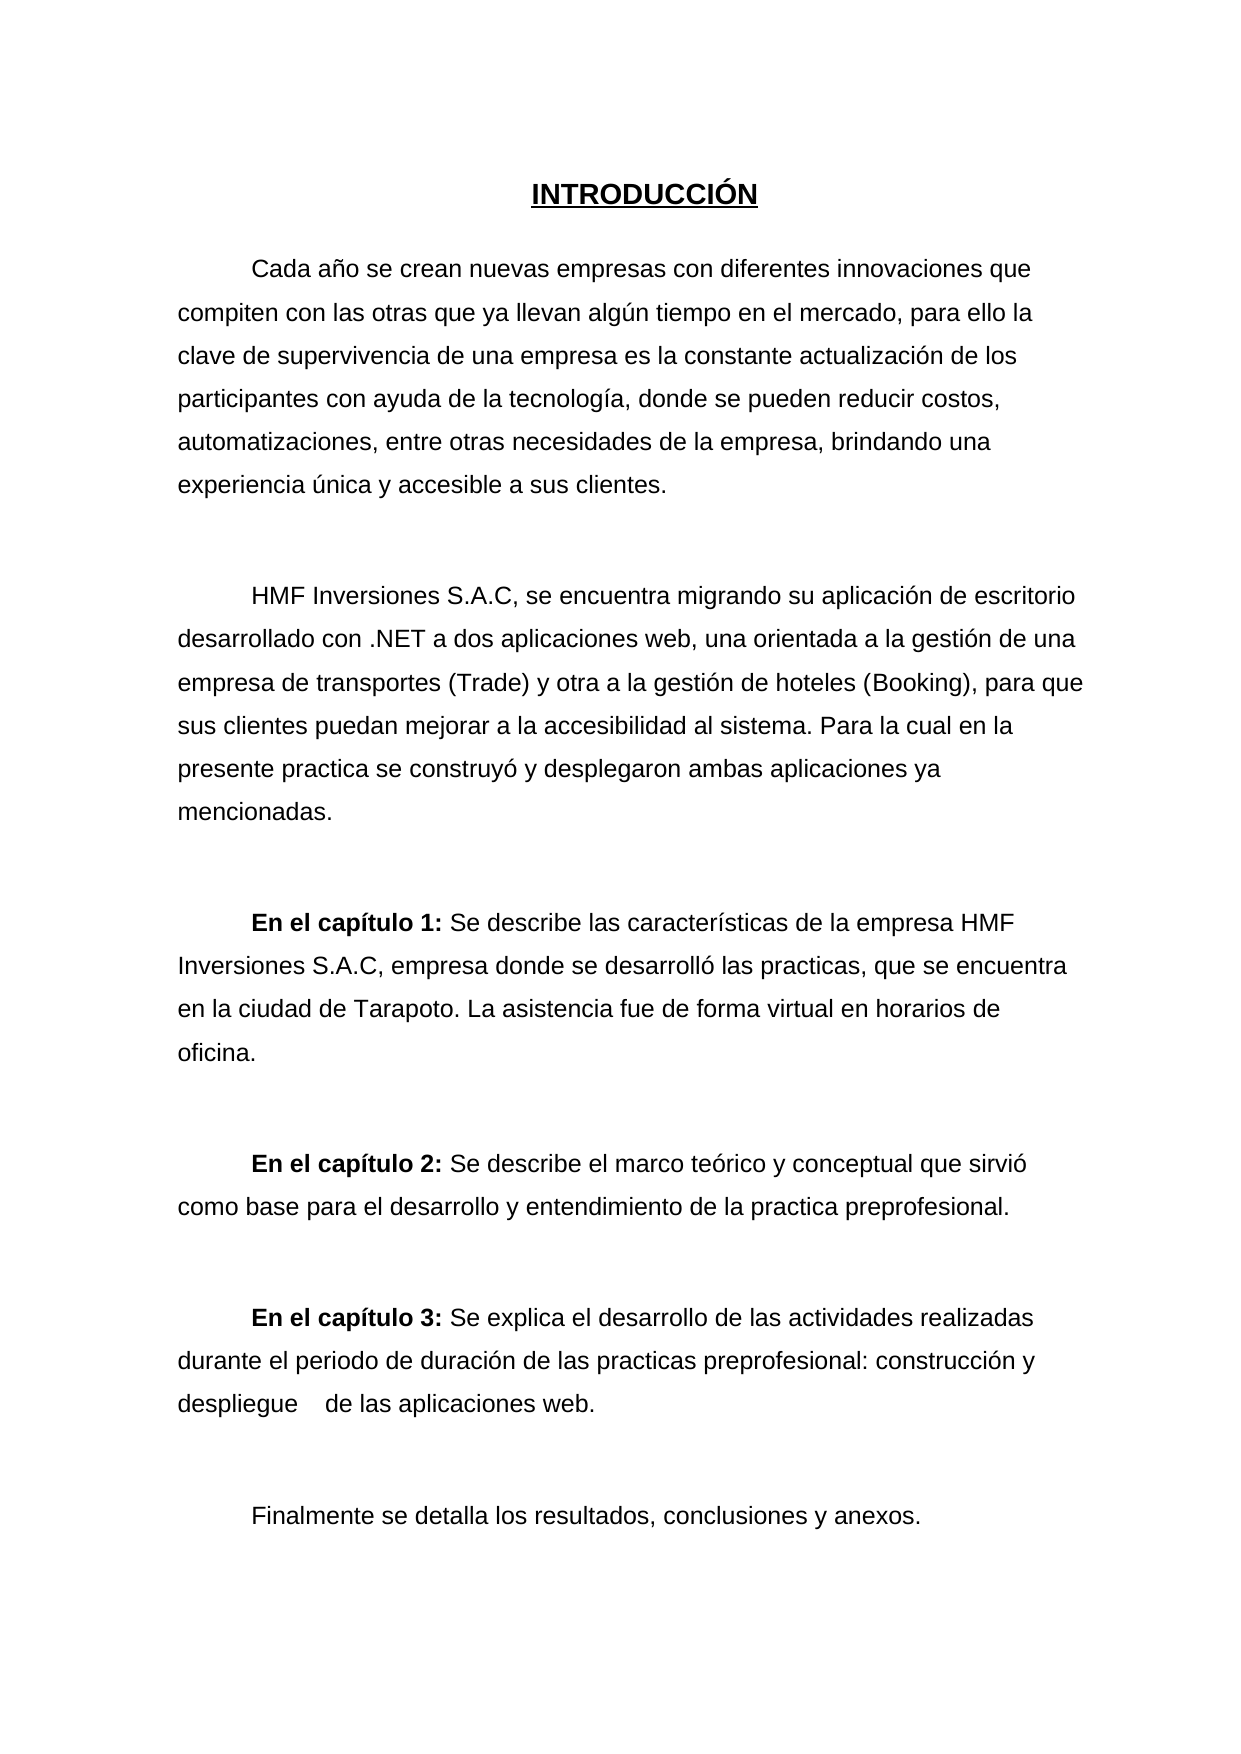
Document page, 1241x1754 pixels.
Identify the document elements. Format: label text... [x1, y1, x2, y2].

text En el capítulo 3: Se explica el desarrollo de las actividades realizadas durante el periodo de duración de las practicas preprofesional: construcción y despliegue de las aplicaciones web. [177, 1303, 1087, 1418]
text En el capítulo 1: Se describe las características de la empresa HMF Inversiones S.A.C, empresa donde se desarrolló las practicas, que se encuentra en la ciudad de Tarapoto. La asistencia fue de forma virtual en horarios de oficina. [177, 908, 1087, 1066]
text Finalmente se detalla los resultados, conclusiones y anexos. [177, 1501, 1087, 1529]
text HMF Inversiones S.A.C, se encuentra migrando su aplicación de escritorio desarrollado con .NET a dos aplicaciones web, una orientada a la gestión de una empresa de transportes (Trade) y otra a la gestión de hoteles (Booking), para que sus clientes puedan mejorar a la accesibilidad al sistema. Para la cual en la presente practica se construyó y desplegaron ambas aplicaciones ya mencionadas. [177, 581, 1087, 826]
text Cada año se crean nuevas empresas con diferentes innovaciones que compiten con las otras que ya llevan algún tiempo en el mercado, para ello la clave de supervivencia de una empresa es la constante actualización de los participantes con ayuda de la tecnología, donde se pueden reducir costos, automatizaciones, entre otras necesidades de la empresa, brindando una experiencia única y accesible a sus clientes. [177, 254, 1087, 499]
text En el capítulo 2: Se describe el marco teórico y conceptual que sirvió como base para el desarrollo y entendimiento de la practica preprofesional. [177, 1149, 1087, 1221]
subtitle INTRODUCCIÓN [197, 177, 1092, 211]
